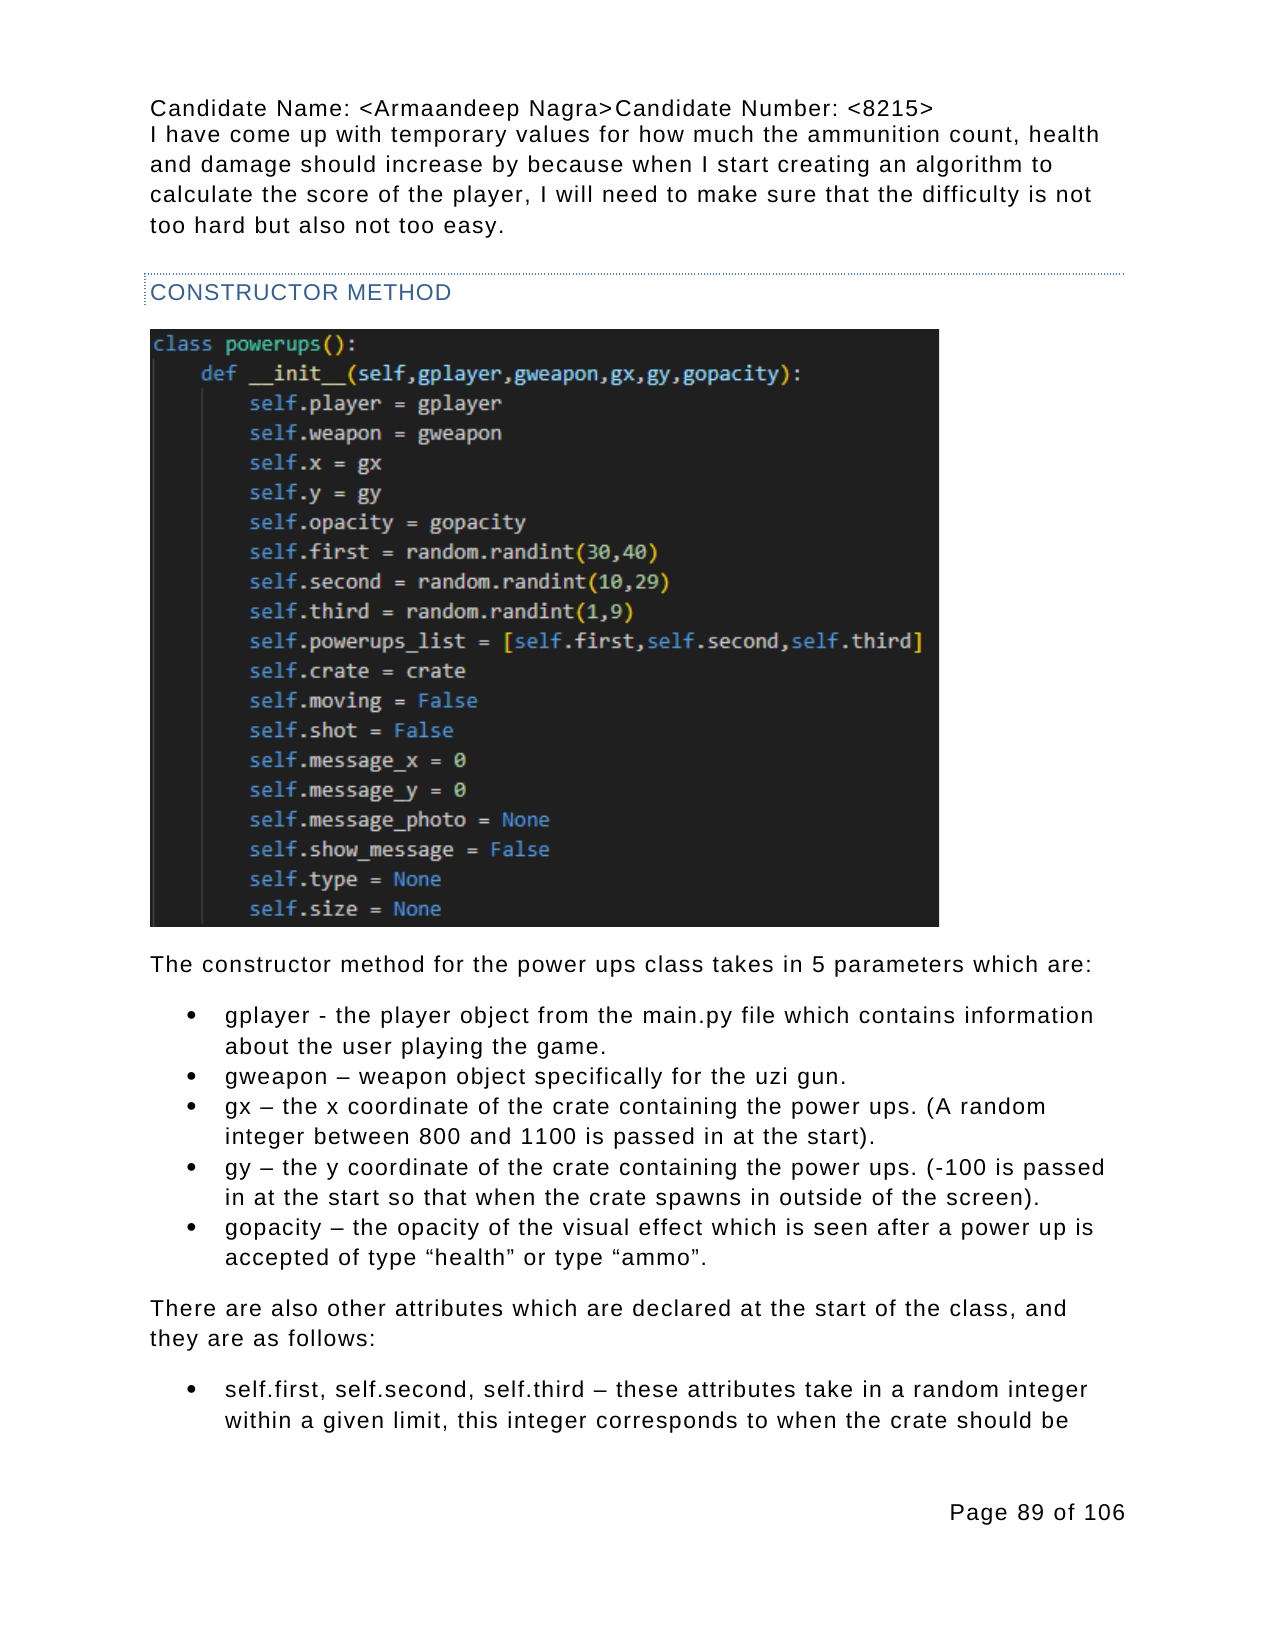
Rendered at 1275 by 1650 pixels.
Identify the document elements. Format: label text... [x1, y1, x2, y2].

text There are also other attributes which are declared at the start of the class, and they are as follows: [150, 1295, 1125, 1352]
list gopacity – the opacity of the visual effect which is seen after a power up is accepted of type “health” or type “ammo”. [187, 1214, 1125, 1271]
text I have come up with temporary values for how much the ammunition count, health and damage should increase by because when I start creating an algorithm to calculate the score of the player, I will need to make sure that the difficulty is not too hard but also not too easy. [150, 121, 1125, 238]
subtitle Constructor Method [144, 273, 1125, 305]
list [187, 1376, 1125, 1433]
text The constructor method for the power ups class takes in 5 parameters which are: [150, 951, 1125, 978]
list gy – the y coordinate of the crate containing the power ups. (-100 is passed in at the start so that when the crate spawns in outside of the screen). [187, 1153, 1125, 1210]
picture [150, 329, 940, 927]
list gx – the x coordinate of the crate containing the power ups. (A random integer between 800 and 1100 is passed in at the start). [187, 1093, 1125, 1150]
list gweapon – weapon object specifically for the uzi gun. [187, 1063, 1125, 1089]
list gplayer - the player object from the main.py file which contains information about the user playing the game. [187, 1002, 1125, 1059]
